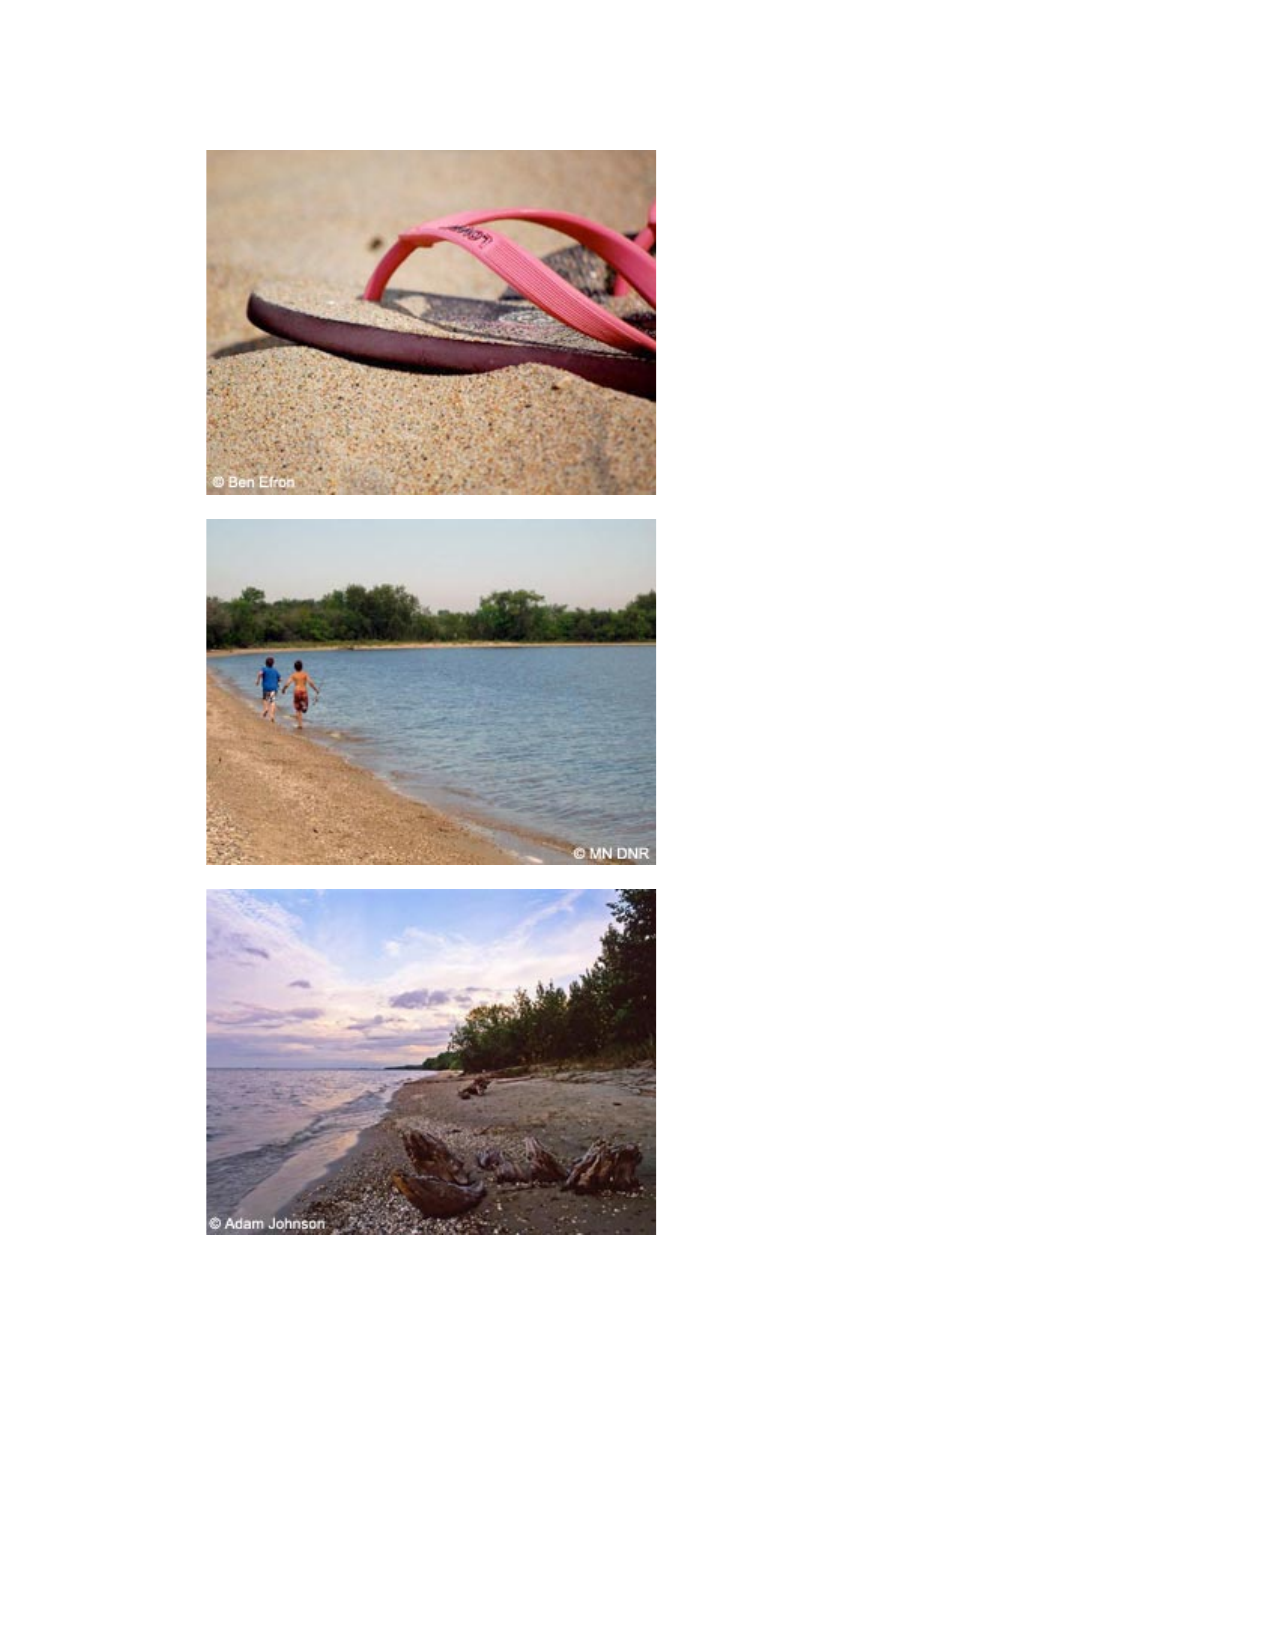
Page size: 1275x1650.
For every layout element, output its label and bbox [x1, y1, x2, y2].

picture [206, 519, 657, 865]
picture [206, 889, 657, 1235]
picture [206, 150, 657, 495]
